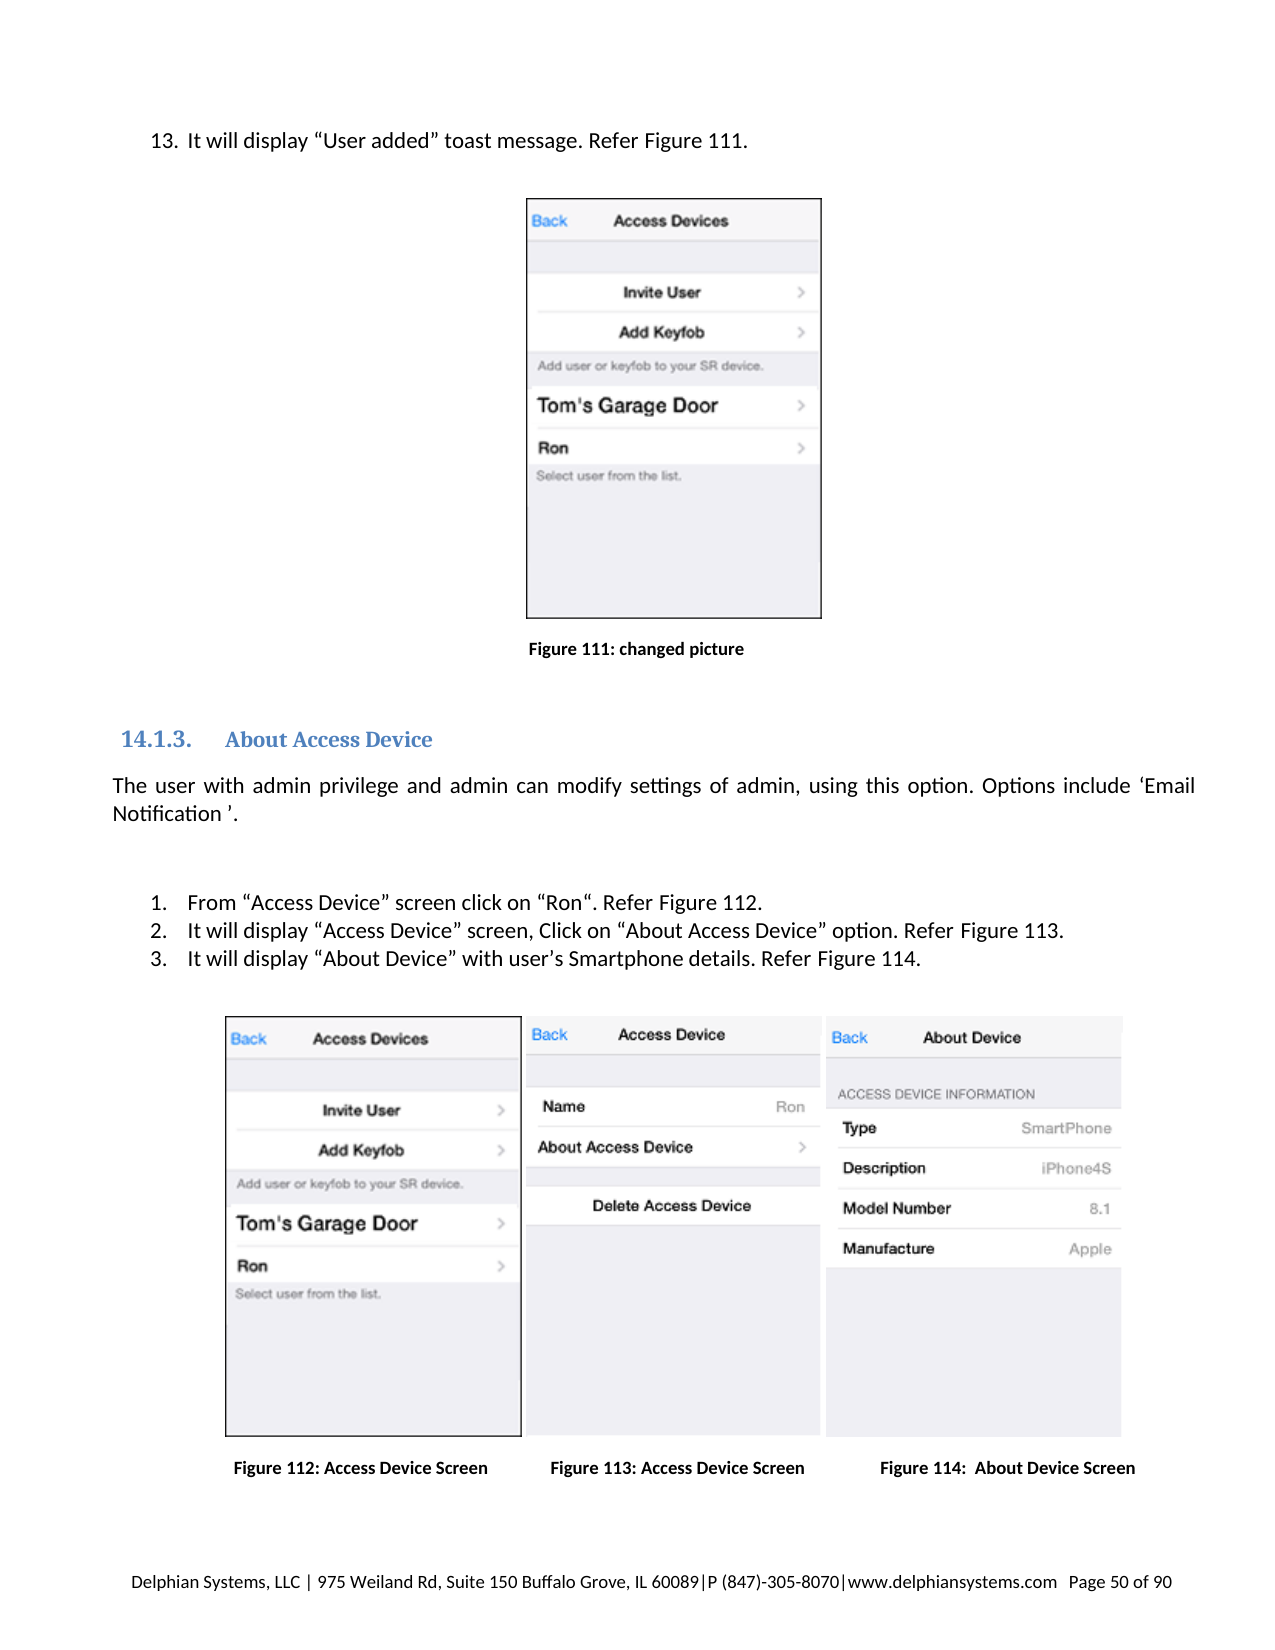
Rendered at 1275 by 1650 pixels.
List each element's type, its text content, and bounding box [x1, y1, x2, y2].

text Figure 111: changed picture [75, 636, 1198, 661]
picture [225, 1016, 522, 1437]
list It will display “About Device” with user’s Smartphone details. Refer Figure 114. [150, 944, 1198, 972]
picture [526, 198, 822, 619]
picture [526, 1016, 822, 1437]
list It will display “Access Device” screen, Click on “About Access Device” option. Refer Figure 113. [150, 916, 1198, 944]
subtitle About Access Device [121, 723, 1198, 754]
picture [826, 1016, 1123, 1437]
list From “Access Device” screen click on “Ron“. Refer Figure 112. [150, 888, 1198, 916]
text The user with admin privilege and admin can modify settings of admin, using this option. Options include ‘Email Notification ’. [112, 771, 1198, 827]
text Figure 112: Access Device Screen Figure 113: Access Device Screen Figure 114: About Device Screen [75, 1454, 1198, 1479]
list It will display “User added” toast message. Refer Figure 111. [150, 126, 1198, 154]
